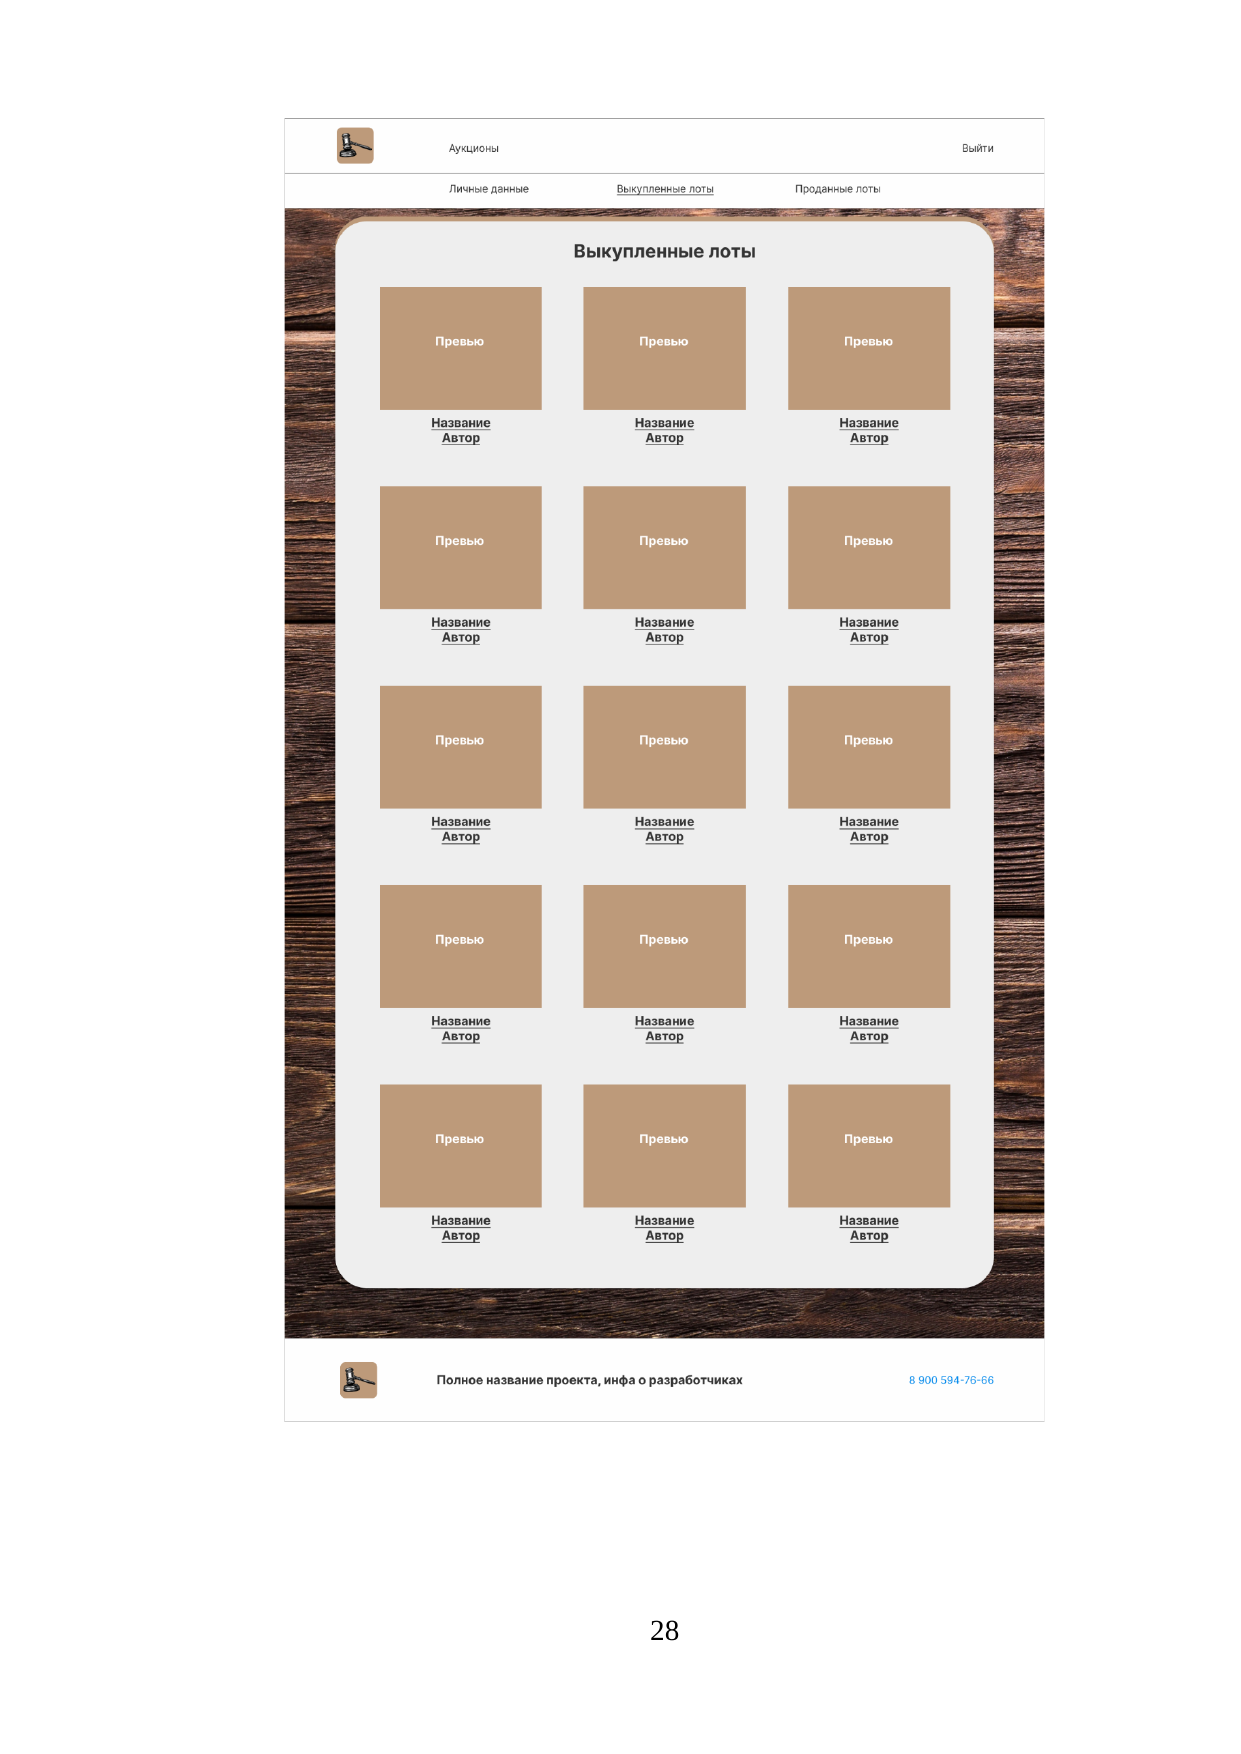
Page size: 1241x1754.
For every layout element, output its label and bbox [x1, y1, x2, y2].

picture [284, 118, 1045, 1422]
